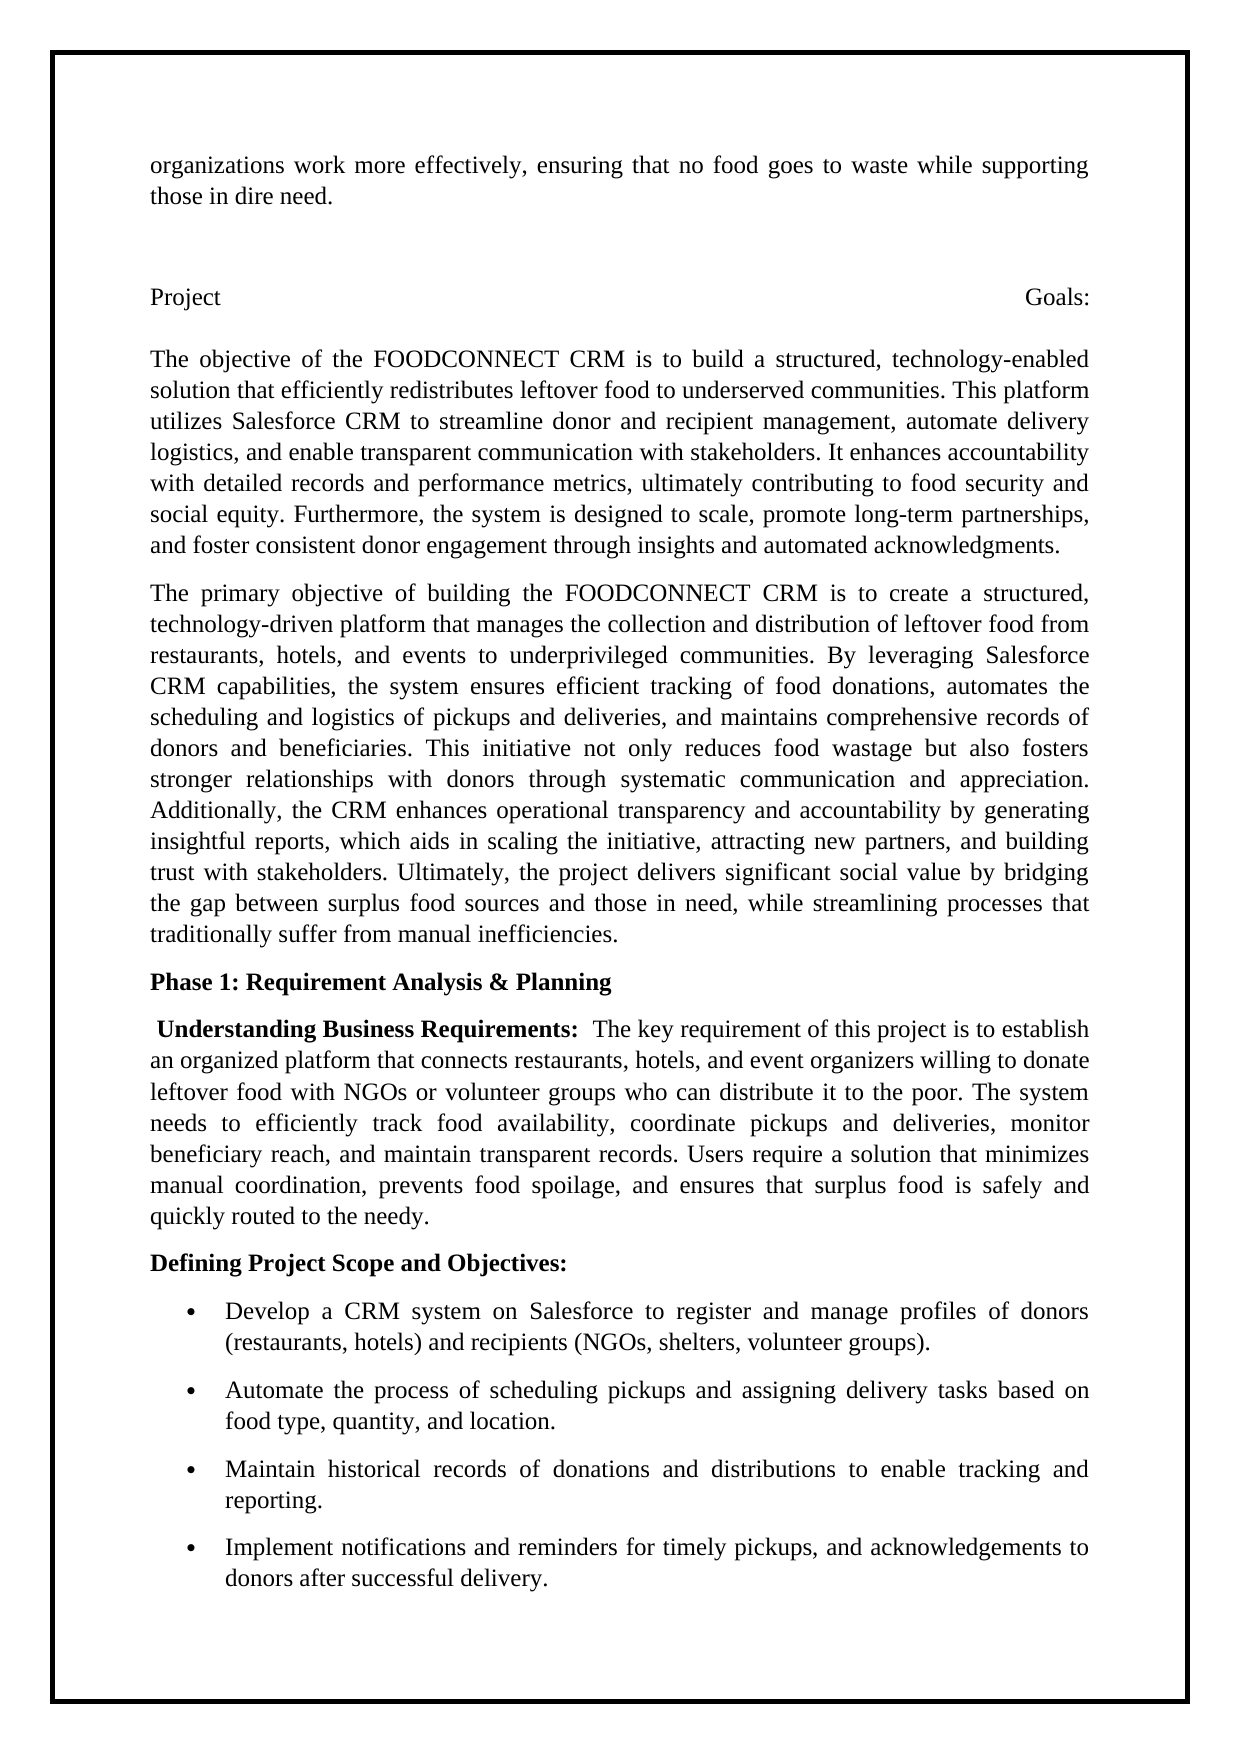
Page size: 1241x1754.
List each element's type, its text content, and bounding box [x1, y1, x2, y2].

list Implement notifications and reminders for timely pickups, and acknowledgements to donors after successful delivery. [187, 1532, 1090, 1592]
list Automate the process of scheduling pickups and assigning delivery tasks based on food type, quantity, and location. [187, 1375, 1090, 1435]
text Defining Project Scope and Objectives: [150, 1248, 1090, 1277]
text The primary objective of building the FOODCONNECT CRM is to create a structured, technology-driven platform that manages the collection and distribution of leftover food from restaurants, hotels, and events to underprivileged communities. By leveraging Salesforce CRM capabilities, the system ensures efficient tracking of food donations, automates the scheduling and logistics of pickups and deliveries, and maintains comprehensive records of donors and beneficiaries. This initiative not only reduces food wastage but also fosters stronger relationships with donors through systematic communication and appreciation. Additionally, the CRM enhances operational transparency and accountability by generating insightful reports, which aids in scaling the initiative, attracting new partners, and building trust with stakeholders. Ultimately, the project delivers significant social value by bridging the gap between surplus food sources and those in need, while streamlining processes that traditionally suffer from manual inefficiencies. [150, 578, 1090, 948]
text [150, 150, 1090, 210]
text Project Goals: The objective of the FOODCONNECT CRM is to build a structured, technology-enabled solution that efficiently redistributes leftover food to underserved communities. This platform utilizes Salesforce CRM to streamline donor and recipient management, automate delivery logistics, and enable transparent communication with stakeholders. It enhances accountability with detailed records and performance metrics, ultimately contributing to food security and social equity. Furthermore, the system is designed to scale, promote long-term partnerships, and foster consistent donor engagement through insights and automated acknowledgments. [150, 282, 1090, 559]
list Maintain historical records of donations and distributions to enable tracking and reporting. [187, 1454, 1090, 1513]
list Develop a CRM system on Salesforce to register and manage profiles of donors (restaurants, hotels) and recipients (NGOs, shelters, volunteer groups). [187, 1296, 1090, 1356]
text Phase 1: Requirement Analysis & Planning [150, 967, 1090, 996]
text Understanding Business Requirements: The key requirement of this project is to establish an organized platform that connects restaurants, hotels, and event organizers willing to donate leftover food with NGOs or volunteer groups who can distribute it to the poor. The system needs to efficiently track food availability, coordinate pickups and deliveries, monitor beneficiary reach, and maintain transparent records. Users require a solution that minimizes manual coordination, prevents food spoilage, and ensures that surplus food is safely and quickly routed to the needy. [150, 1014, 1090, 1229]
